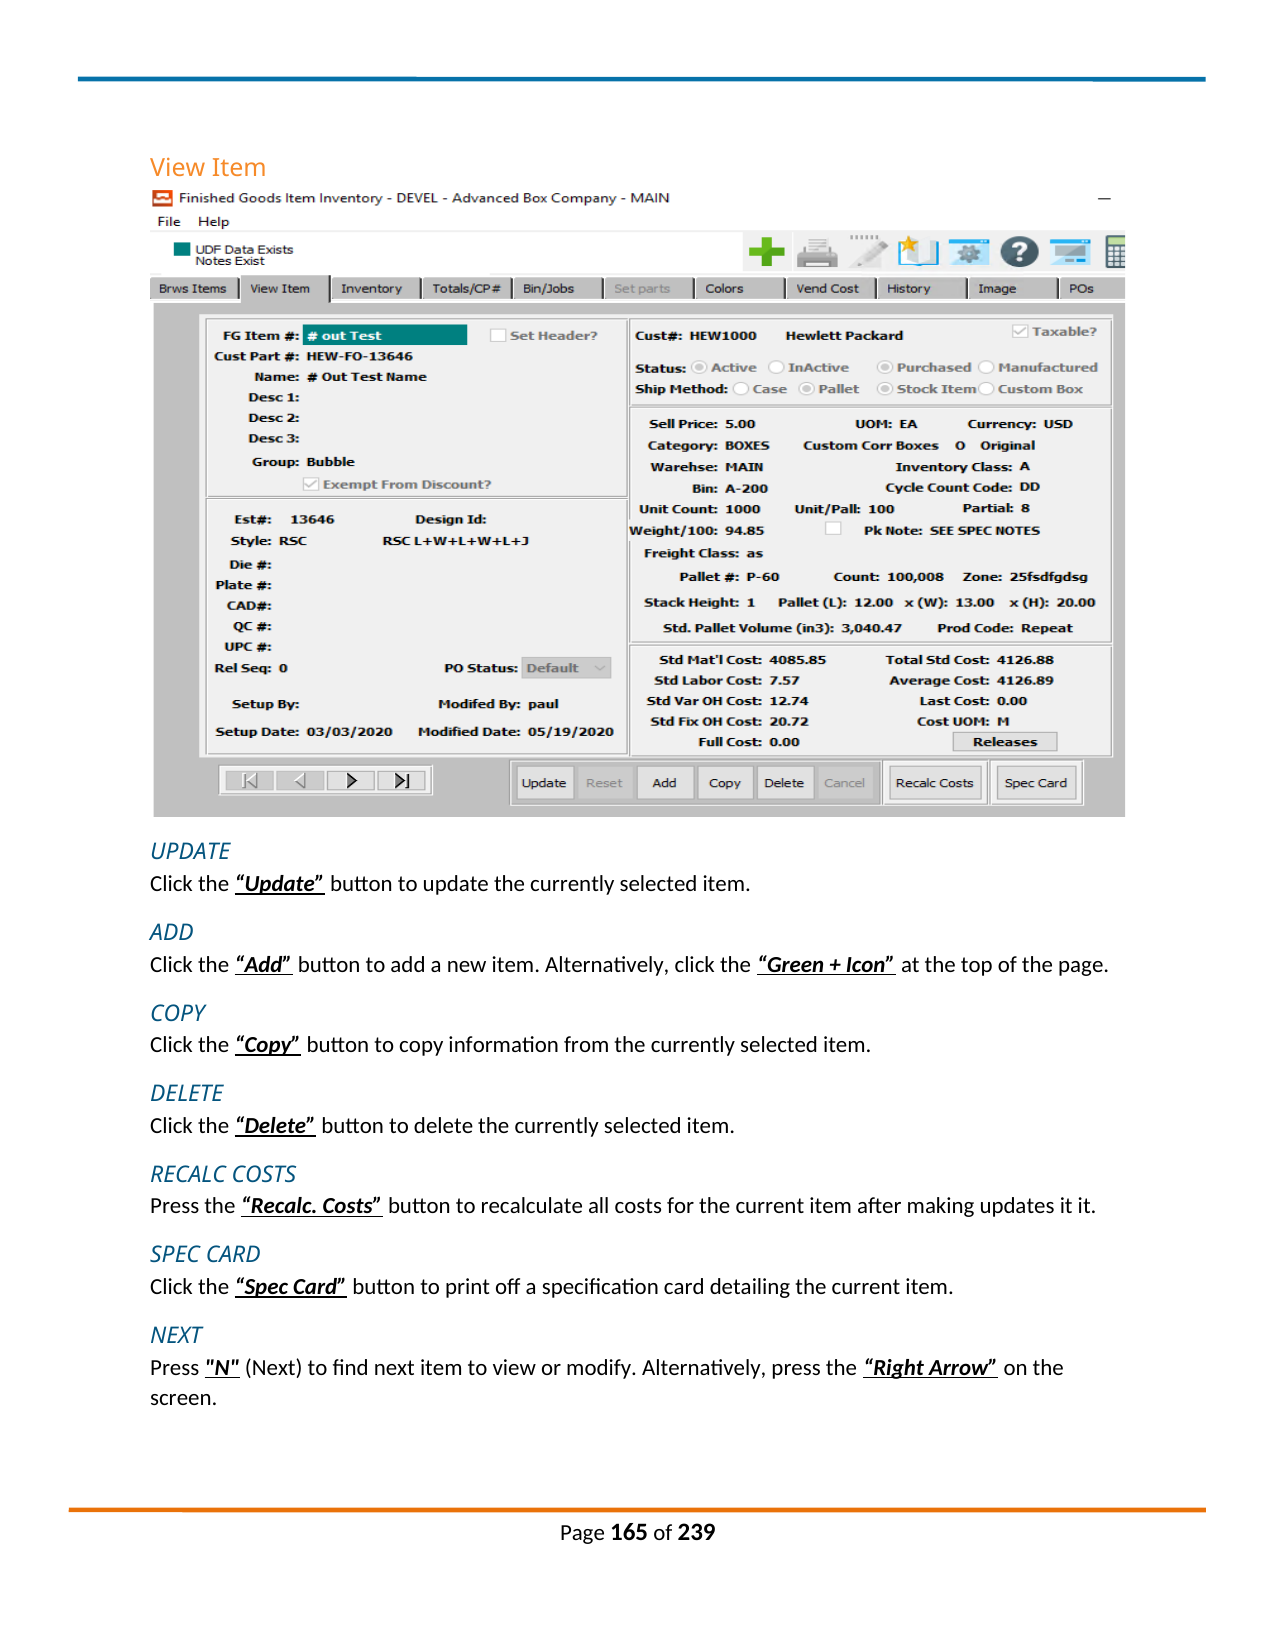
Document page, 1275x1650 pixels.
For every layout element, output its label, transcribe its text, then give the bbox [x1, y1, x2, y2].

text Press "N" (Next) to find next item to view or modify. Alternatively, press the “Right Arrow” on the screen. [150, 1353, 1125, 1411]
text Click the “Copy” button to copy information from the currently selected item. [150, 1030, 1125, 1058]
subtitle RECALC COSTS [150, 1158, 1125, 1189]
subtitle SPEC CARD [150, 1238, 1125, 1270]
subtitle UPDATE [150, 835, 1125, 867]
text Click the “Add” button to add a new item. Alternatively, click the “Green + Icon” at the top of the page. [150, 950, 1125, 978]
text Click the “Update” button to update the currently selected item. [150, 869, 1125, 897]
text Click the “Delete” button to delete the currently selected item. [150, 1111, 1125, 1139]
text Press the “Recalc. Costs” button to recalculate all costs for the current item after making updates it it. [150, 1192, 1125, 1219]
text Click the “Spec Card” button to print off a specification card detailing the current item. [150, 1272, 1125, 1300]
picture [150, 186, 1125, 817]
subtitle NEXT [150, 1319, 1125, 1350]
subtitle ADD [150, 916, 1125, 947]
subtitle View Item [150, 150, 1125, 184]
subtitle DELETE [150, 1077, 1125, 1108]
subtitle COPY [150, 997, 1125, 1028]
